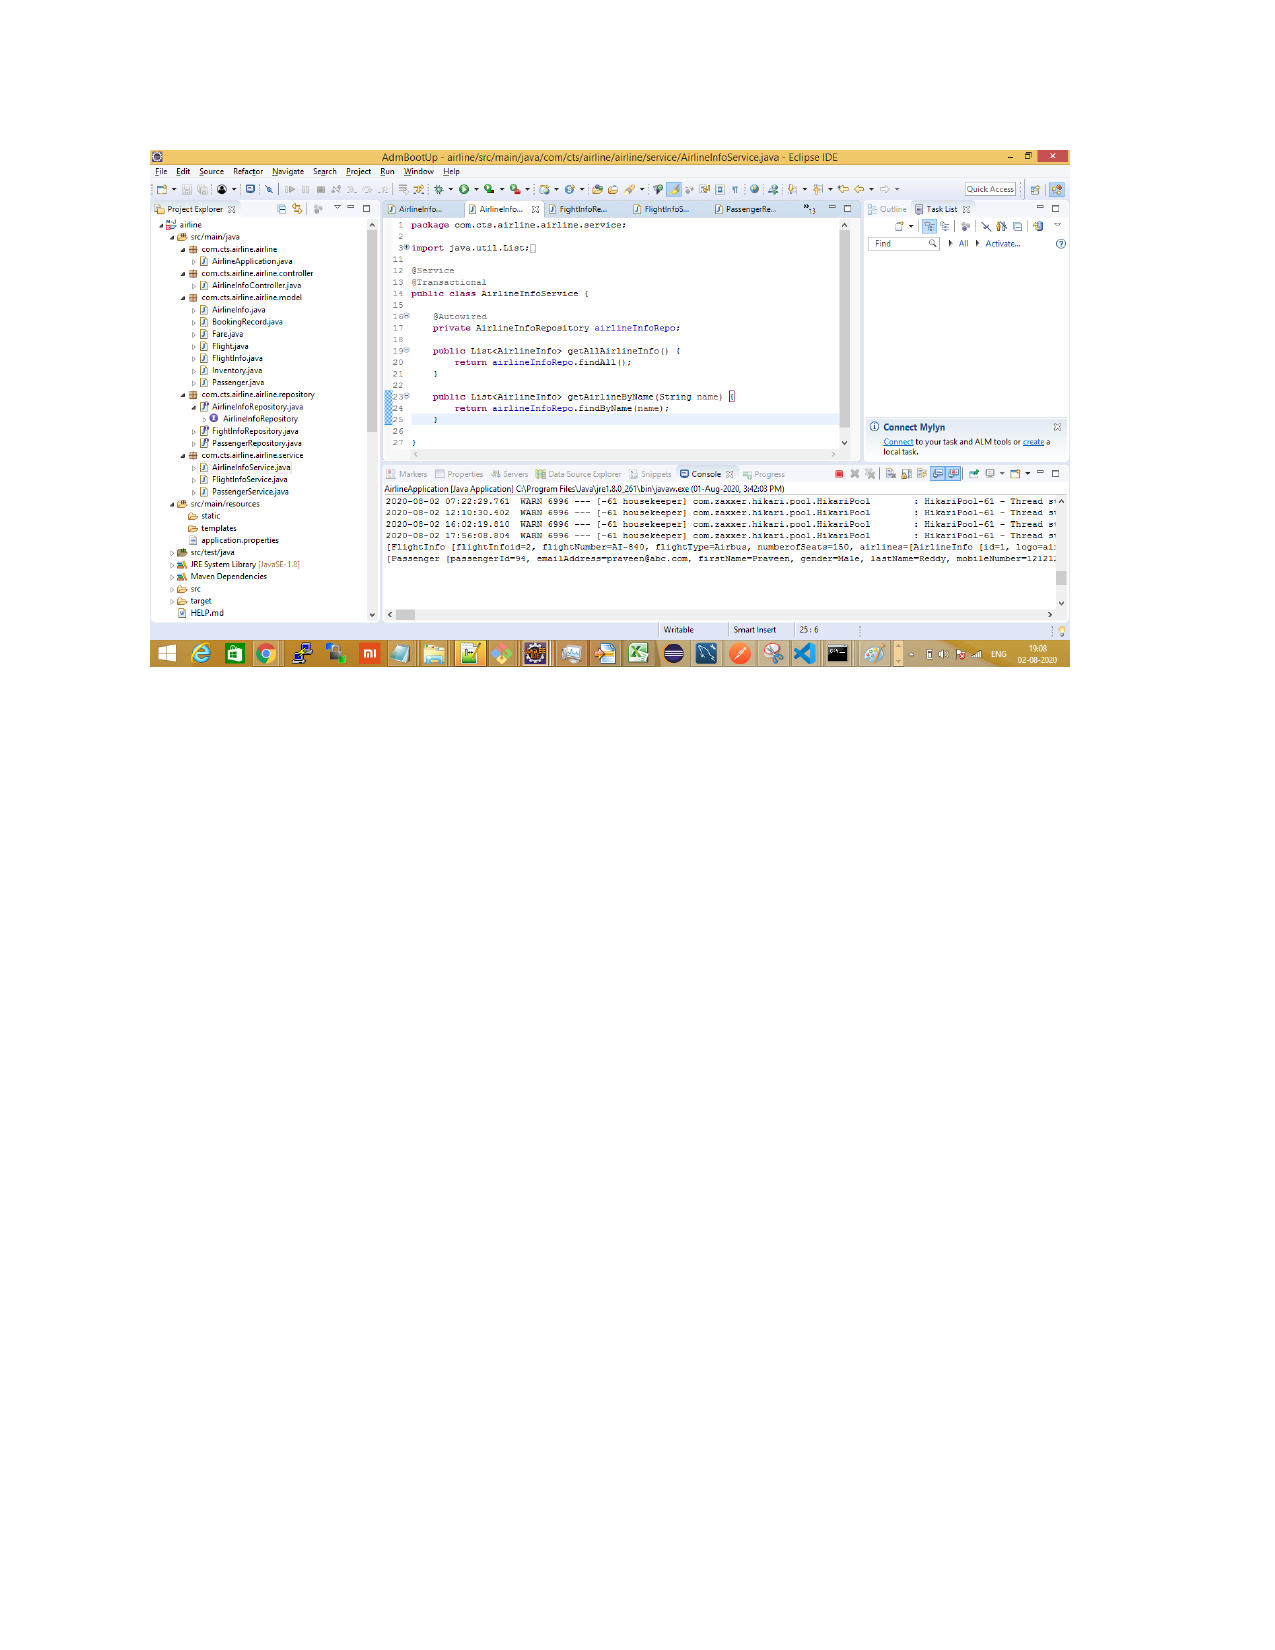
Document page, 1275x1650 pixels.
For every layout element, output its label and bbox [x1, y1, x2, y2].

picture [150, 150, 1125, 769]
